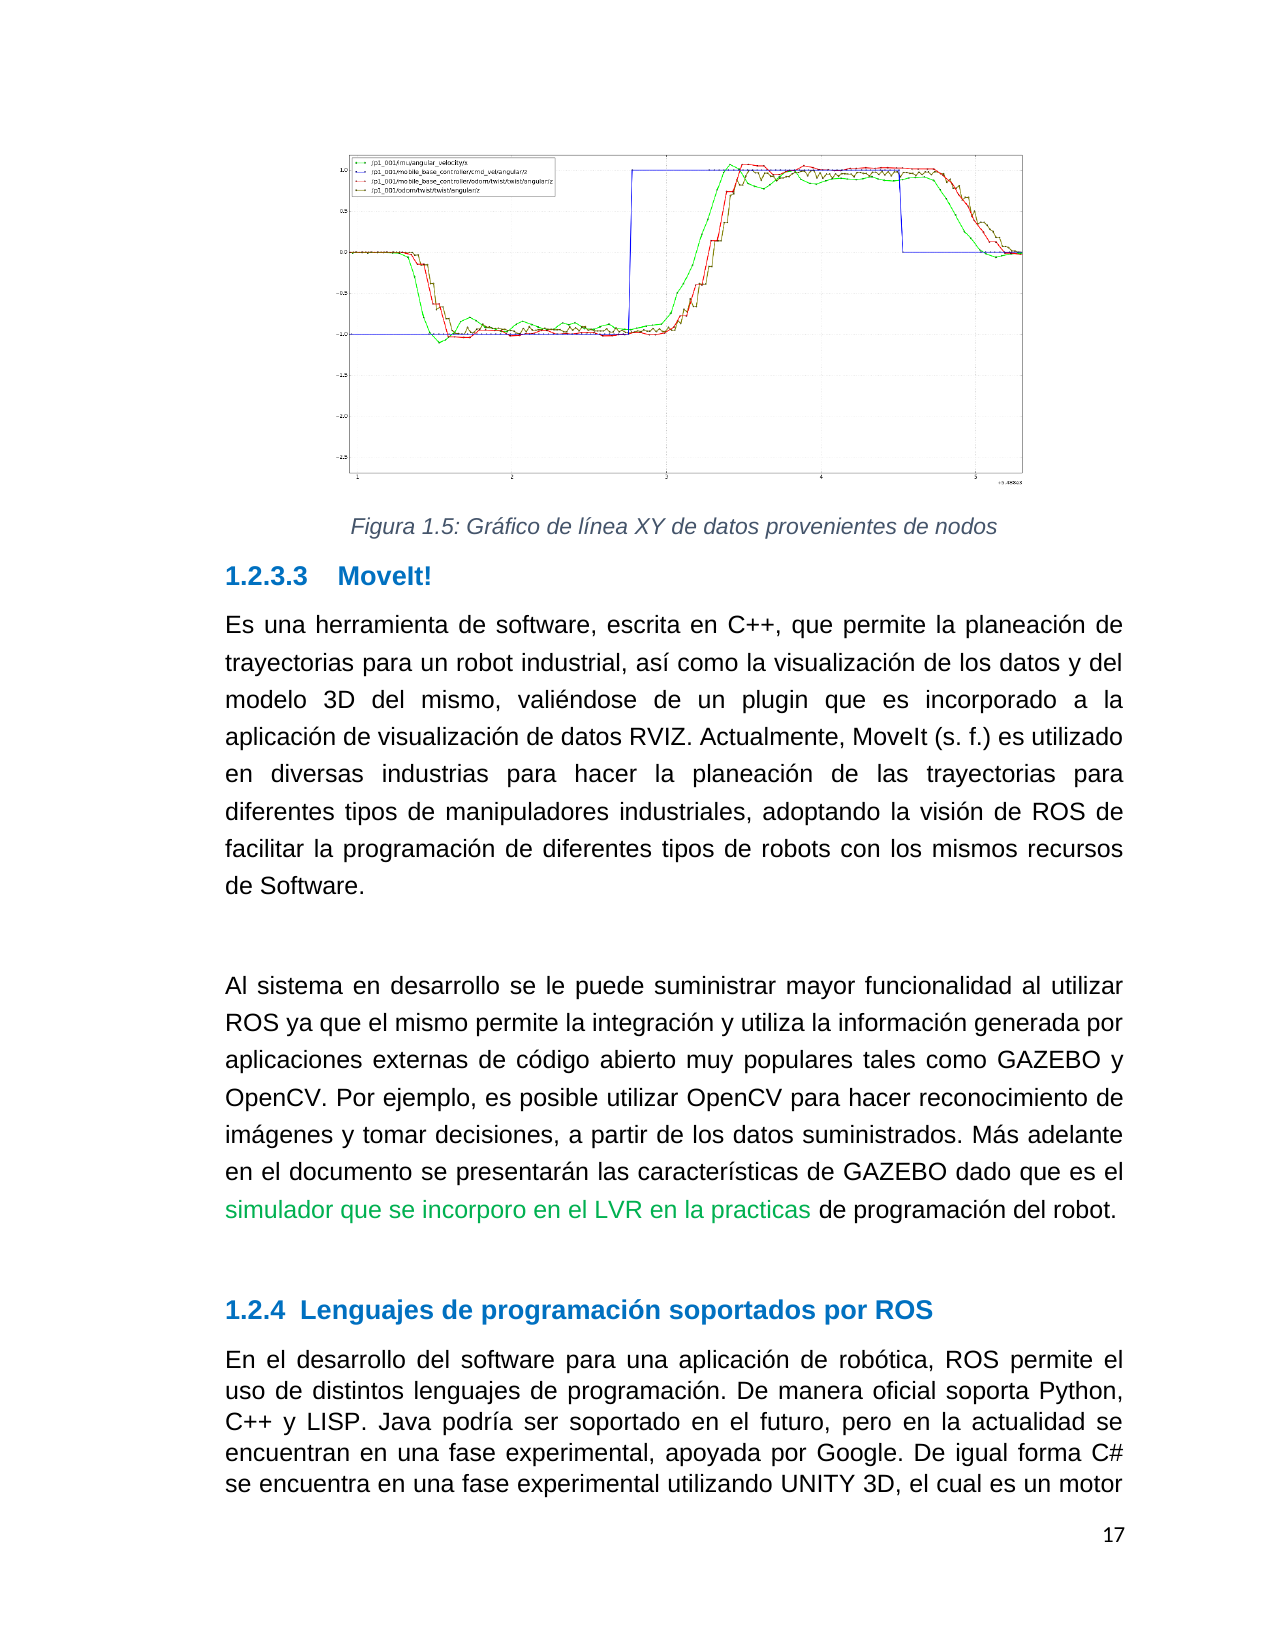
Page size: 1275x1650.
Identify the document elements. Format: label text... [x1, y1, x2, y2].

picture [330, 150, 1027, 492]
list MoveIt! [225, 560, 1125, 591]
text Es una herramienta de software, escrita en C++, que permite la planeación de trayectorias para un robot industrial, así como la visualización de los datos y del modelo 3D del mismo, valiéndose de un plugin que es incorporado a la aplicación de visualización de datos RVIZ. Actualmente, MoveIt (s. f.) es utilizado en diversas industrias para hacer la planeación de las trayectorias para diferentes tipos de manipuladores industriales, adoptando la visión de ROS de facilitar la programación de diferentes tipos de robots con los mismos recursos de Software. [225, 610, 1125, 900]
list Lenguajes de programación soportados por ROS [225, 1294, 1125, 1326]
text Al sistema en desarrollo se le puede suministrar mayor funcionalidad al utilizar ROS ya que el mismo permite la integración y utiliza la información generada por aplicaciones externas de código abierto muy populares tales como GAZEBO y OpenCV. Por ejemplo, es posible utilizar OpenCV para hacer reconocimiento de imágenes y tomar decisiones, a partir de los datos suministrados. Más adelante en el documento se presentarán las características de GAZEBO dado que es el simulador que se incorporo en el LVR en la practicas de programación del robot. [225, 971, 1125, 1223]
text Figura 1.5: Gráfico de línea XY de datos provenientes de nodos [225, 513, 1125, 539]
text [225, 1345, 1125, 1498]
